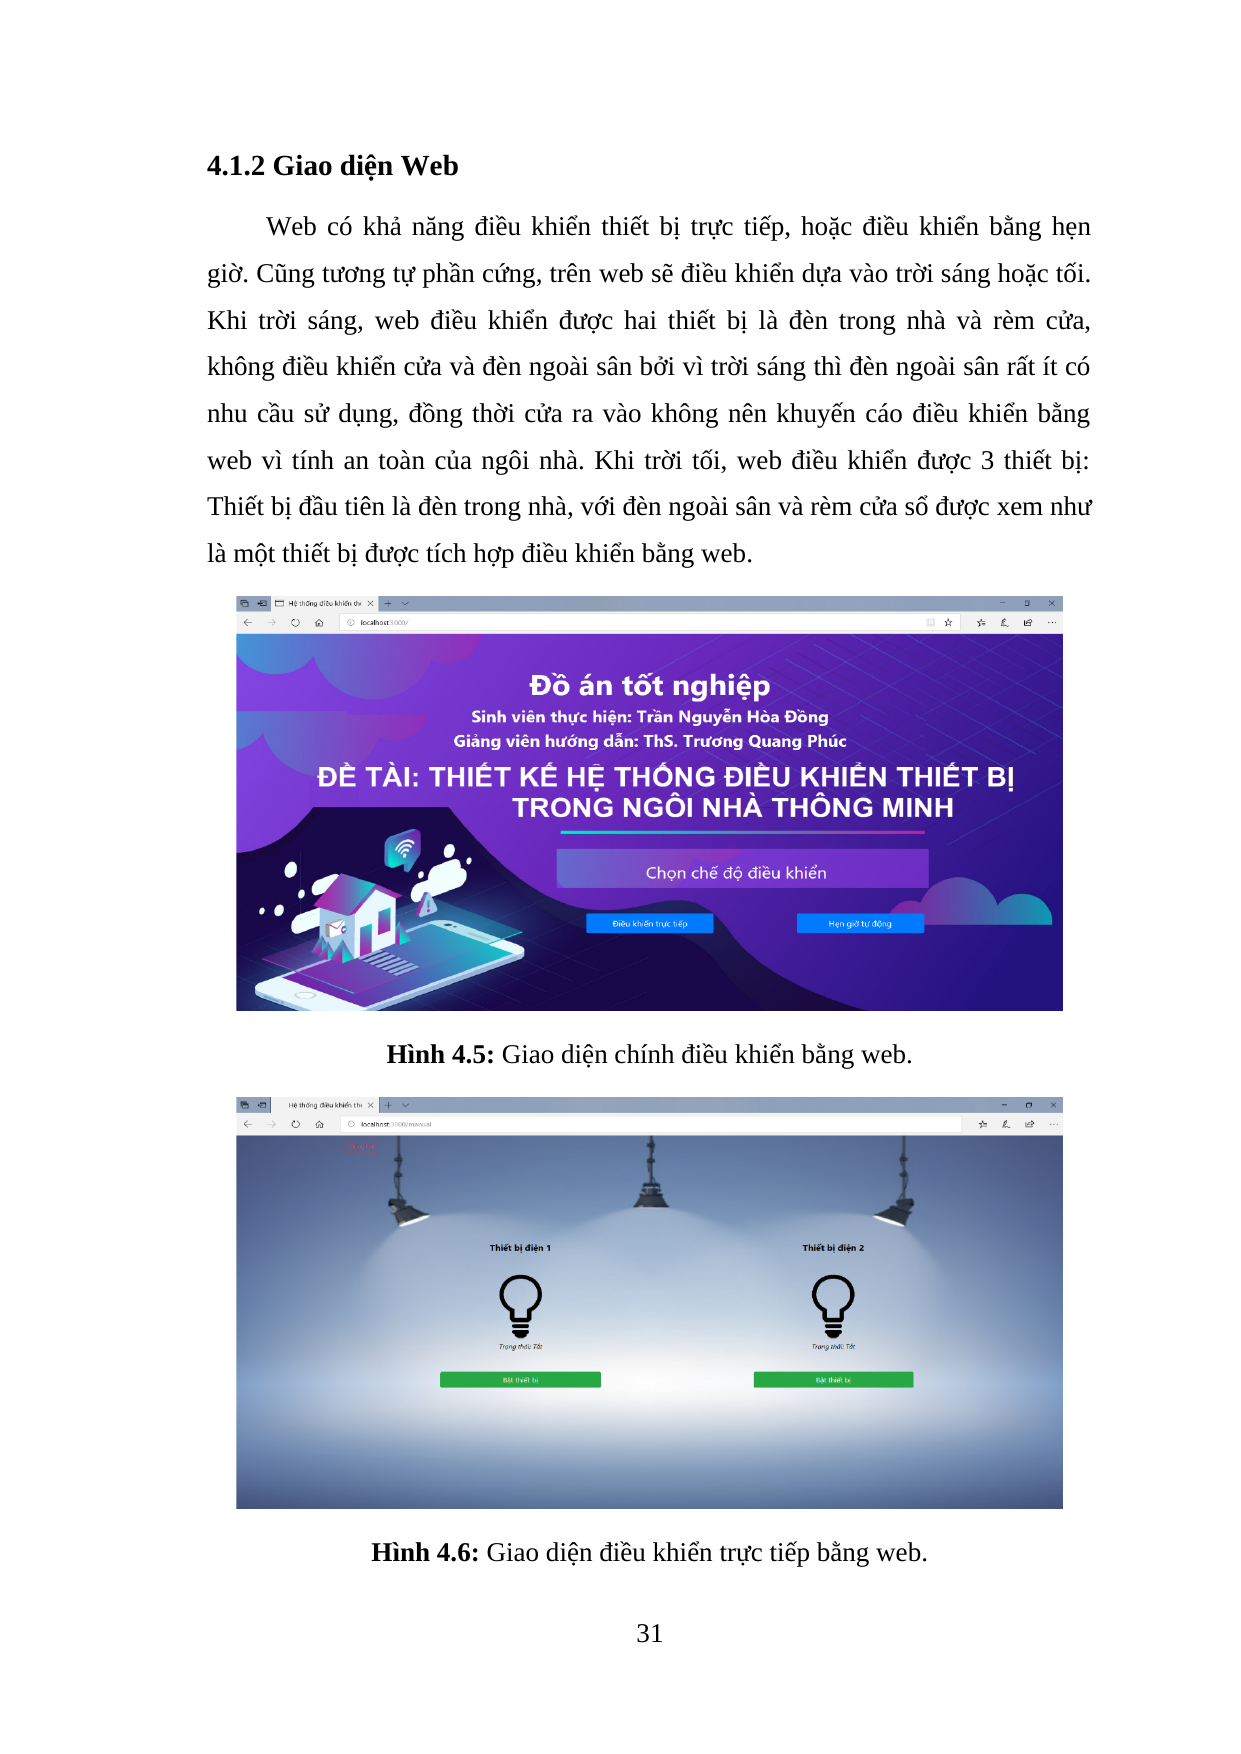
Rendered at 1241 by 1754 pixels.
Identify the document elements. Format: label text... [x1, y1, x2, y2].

picture [236, 1097, 1063, 1509]
picture [236, 596, 1063, 1011]
subtitle 4.1.2 Giao diện Web [207, 148, 1092, 181]
text Hình 4.6: Giao diện điều khiển trực tiếp bằng web. [207, 1536, 1092, 1567]
text Web có khả năng điều khiển thiết bị trực tiếp, hoặc điều khiển bằng hẹn giờ. Cũng tương tự phần cứng, trên web sẽ điều khiển dựa vào trời sáng hoặc tối. Khi trời sáng, web điều khiển được hai thiết bị là đèn trong nhà và rèm cửa, không điều khiển cửa và đèn ngoài sân bởi vì trời sáng thì đèn ngoài sân rất ít có nhu cầu sử dụng, đồng thời cửa ra vào không nên khuyến cáo điều khiển bằng web vì tính an toàn của ngôi nhà. Khi trời tối, web điều khiển được 3 thiết bị: Thiết bị đầu tiên là đèn trong nhà, với đèn ngoài sân và rèm cửa sổ được xem như là một thiết bị được tích hợp điều khiển bằng web. [207, 211, 1092, 568]
text Hình 4.5: Giao diện chính điều khiển bằng web. [207, 1038, 1092, 1069]
